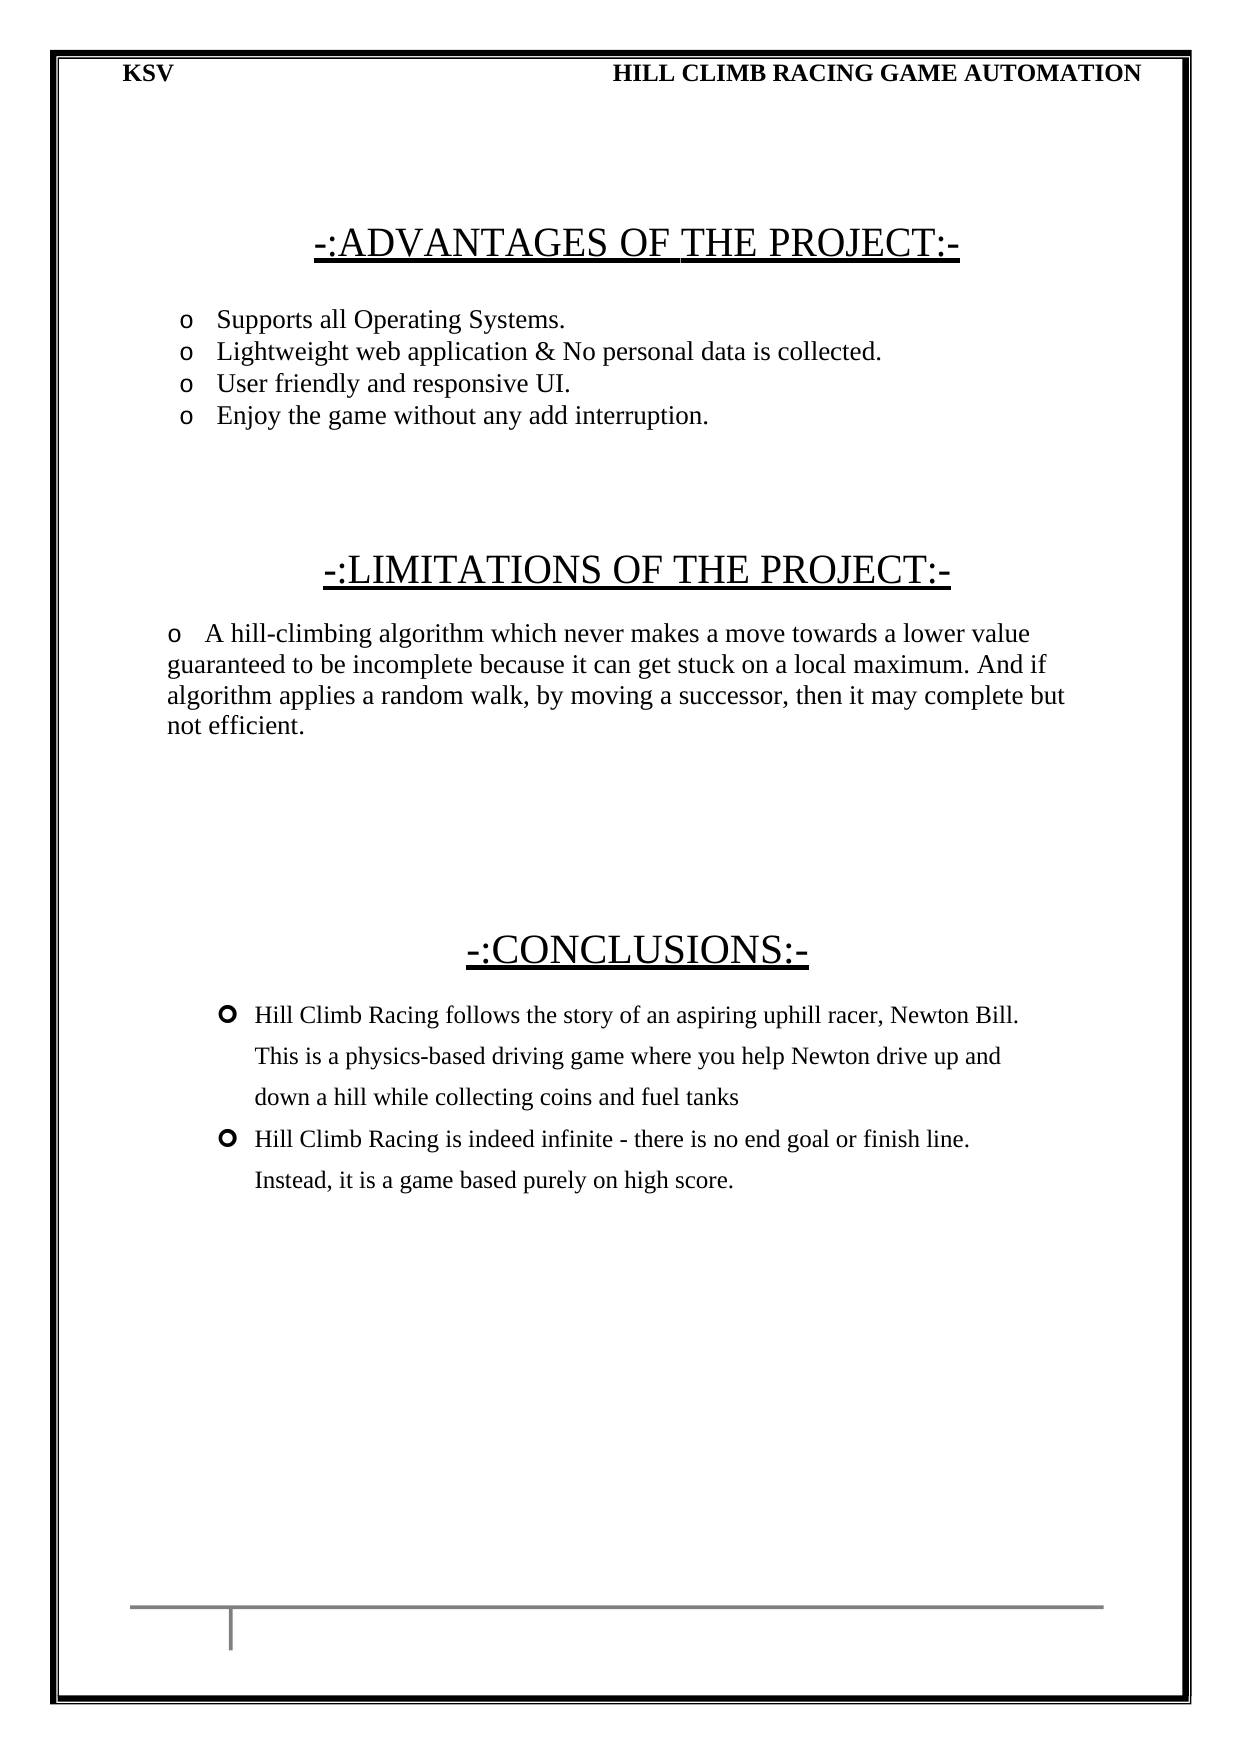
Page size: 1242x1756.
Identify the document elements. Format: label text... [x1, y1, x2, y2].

list User friendly and responsive UI. [179, 367, 1242, 399]
list Hill Climb Racing follows the story of an aspiring uphill racer, Newton Bill. This is a physics-based driving game where you help Newton drive up and down a hill while collecting coins and fuel tanks [216, 1000, 1020, 1111]
list Hill Climb Racing is indeed infinite - there is no end goal or finish line. Instead, it is a game based purely on high score. [216, 1124, 971, 1193]
list Lightweight web application & No personal data is collected. [179, 335, 1242, 367]
list Enjoy the game without any add interruption. [179, 399, 1242, 431]
subtitle -:CONCLUSIONS:- [311, 924, 963, 972]
subtitle -:ADVANTAGES OF THE PROJECT:- [311, 217, 962, 265]
subtitle -:LIMITATIONS OF THE PROJECT:- [311, 544, 963, 592]
list A hill-climbing algorithm which never makes a move towards a lower value guaranteed to be incomplete because it can get stuck on a local maximum. And if algorithm applies a random walk, by moving a successor, then it may complete but not efficient. [167, 617, 1066, 741]
list Supports all Operating Systems. [179, 302, 1242, 335]
